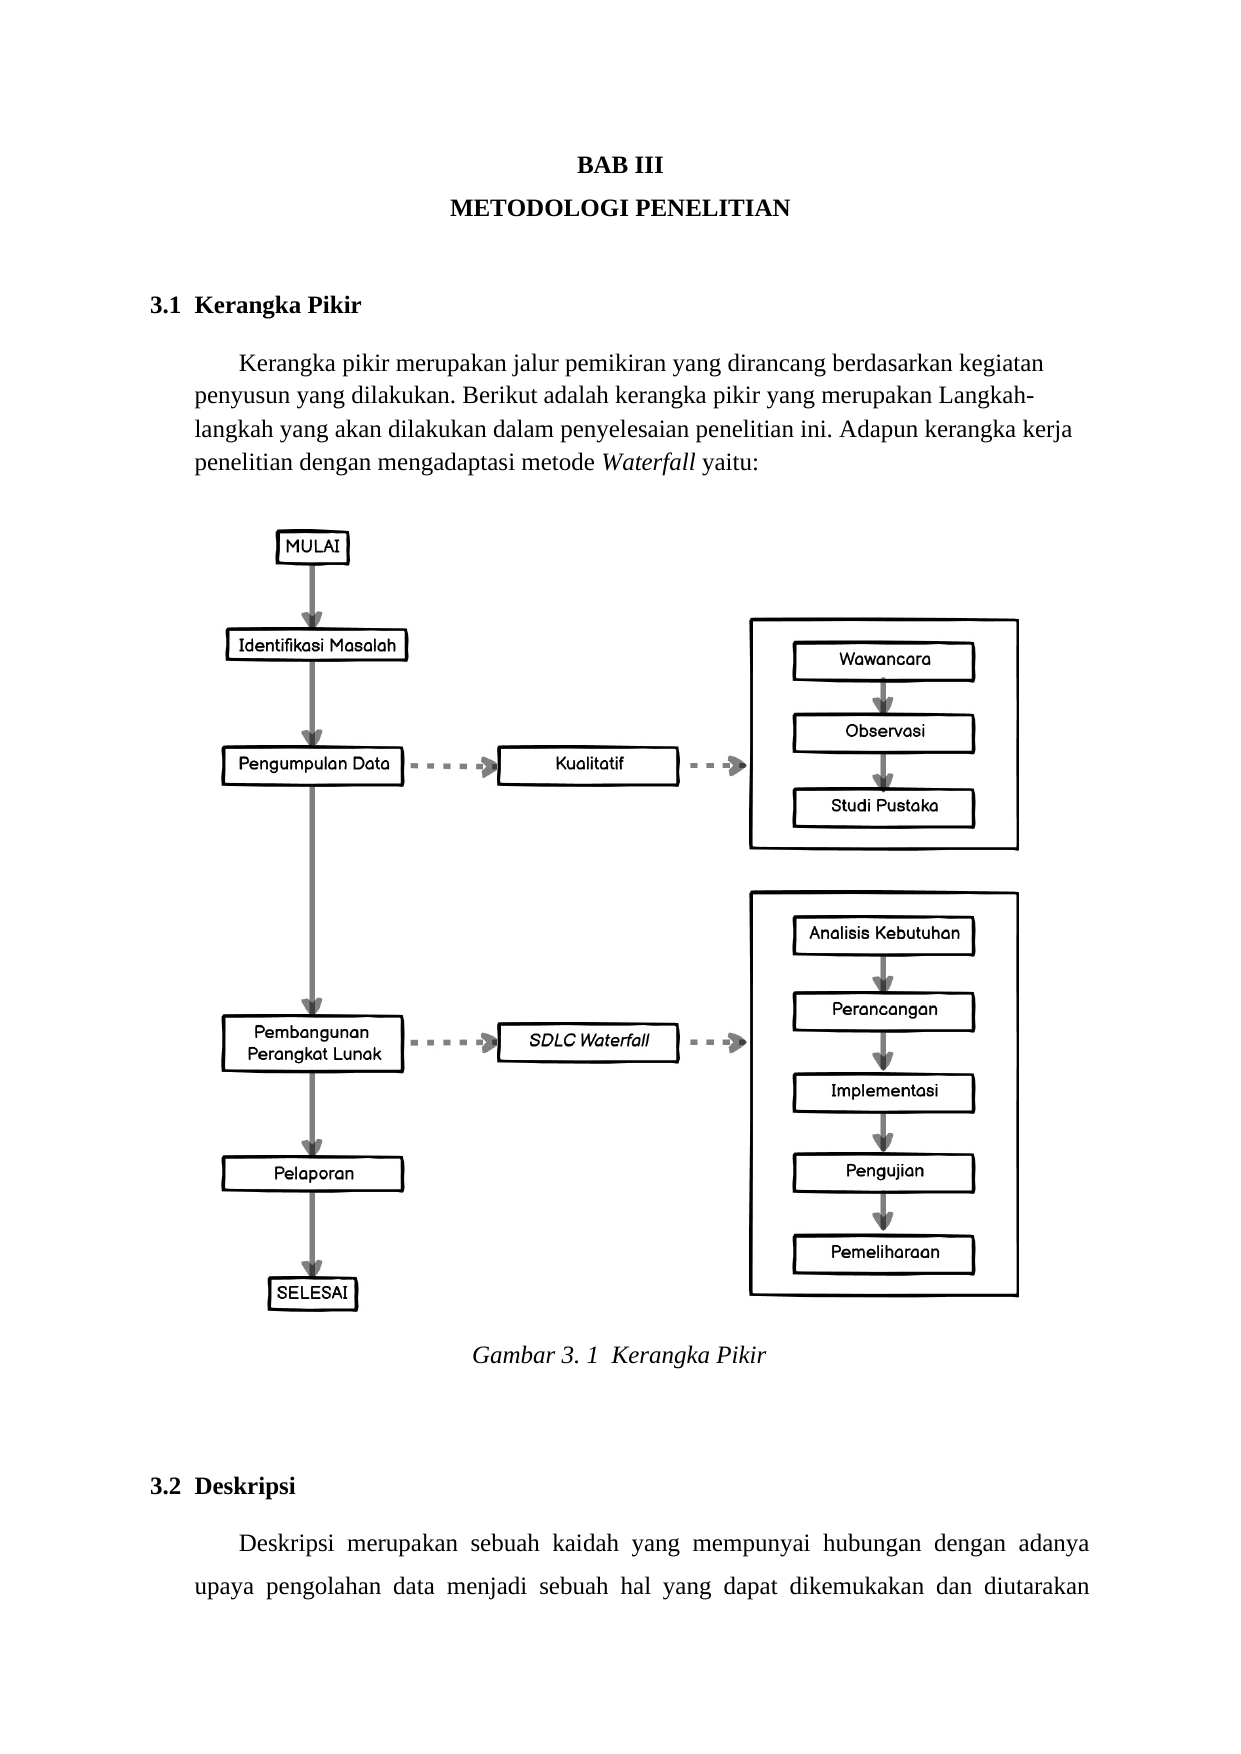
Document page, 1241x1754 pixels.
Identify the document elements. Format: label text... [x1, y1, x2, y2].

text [194, 1528, 1090, 1600]
picture [221, 529, 1019, 1312]
list Deskripsi [150, 1471, 1090, 1499]
subtitle METODOLOGI PENELITIAN [150, 193, 1090, 222]
subtitle BAB III [150, 150, 1090, 179]
text Kerangka pikir merupakan jalur pemikiran yang dirancang berdasarkan kegiatan penyusun yang dilakukan. Berikut adalah kerangka pikir yang merupakan Langkah-langkah yang akan dilakukan dalam penyelesaian penelitian ini. Adapun kerangka kerja penelitian dengan mengadaptasi metode Waterfall yaitu: [194, 348, 1090, 475]
subtitle Kerangka Pikir [150, 290, 1090, 319]
text Gambar 3. 1 Kerangka Pikir [150, 1341, 1090, 1369]
